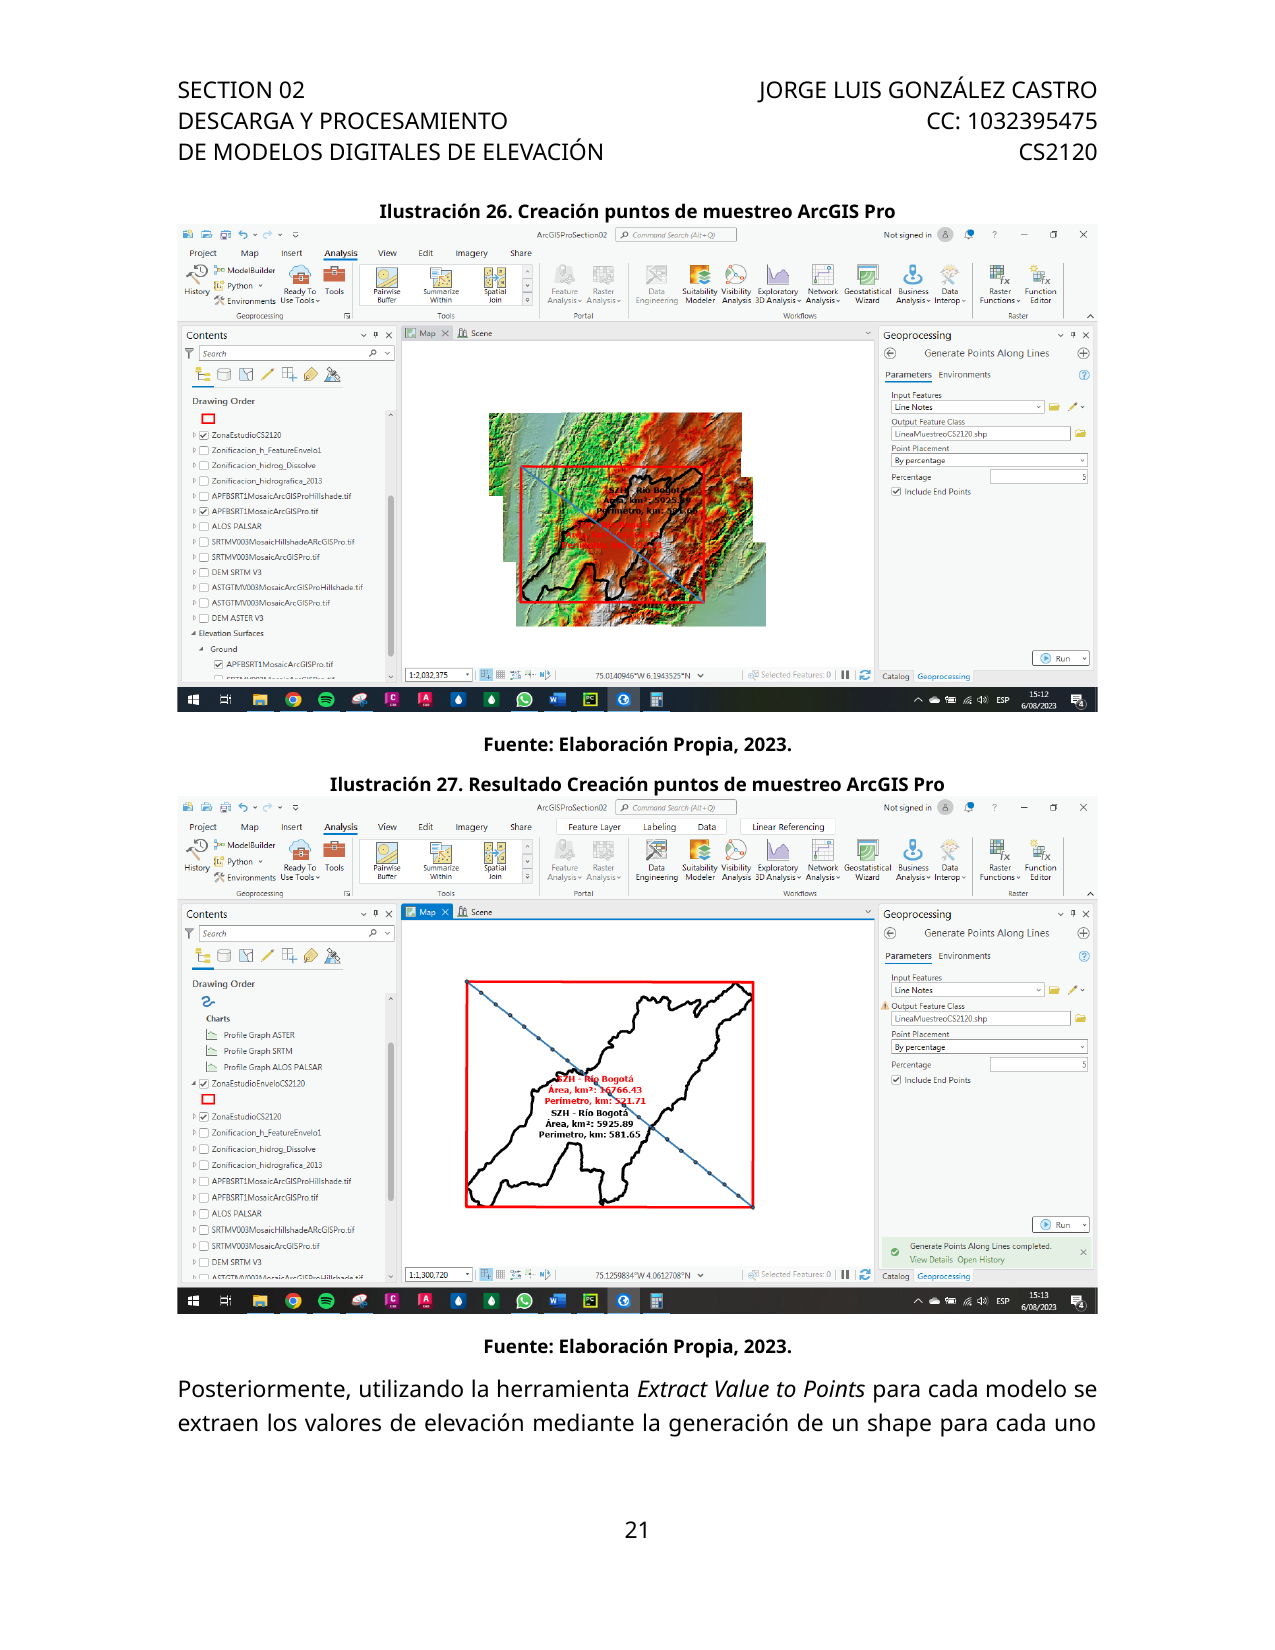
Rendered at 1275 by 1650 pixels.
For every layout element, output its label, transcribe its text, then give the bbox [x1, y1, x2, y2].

text Ilustración 26. Creación puntos de muestreo ArcGIS Pro [177, 199, 1098, 224]
text Fuente: Elaboración Propia, 2023. [177, 1333, 1098, 1359]
picture [177, 224, 1098, 712]
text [177, 1373, 1098, 1438]
text Fuente: Elaboración Propia, 2023. [177, 731, 1098, 756]
picture [177, 796, 1098, 1314]
text Ilustración 27. Resultado Creación puntos de muestreo ArcGIS Pro [177, 771, 1098, 796]
